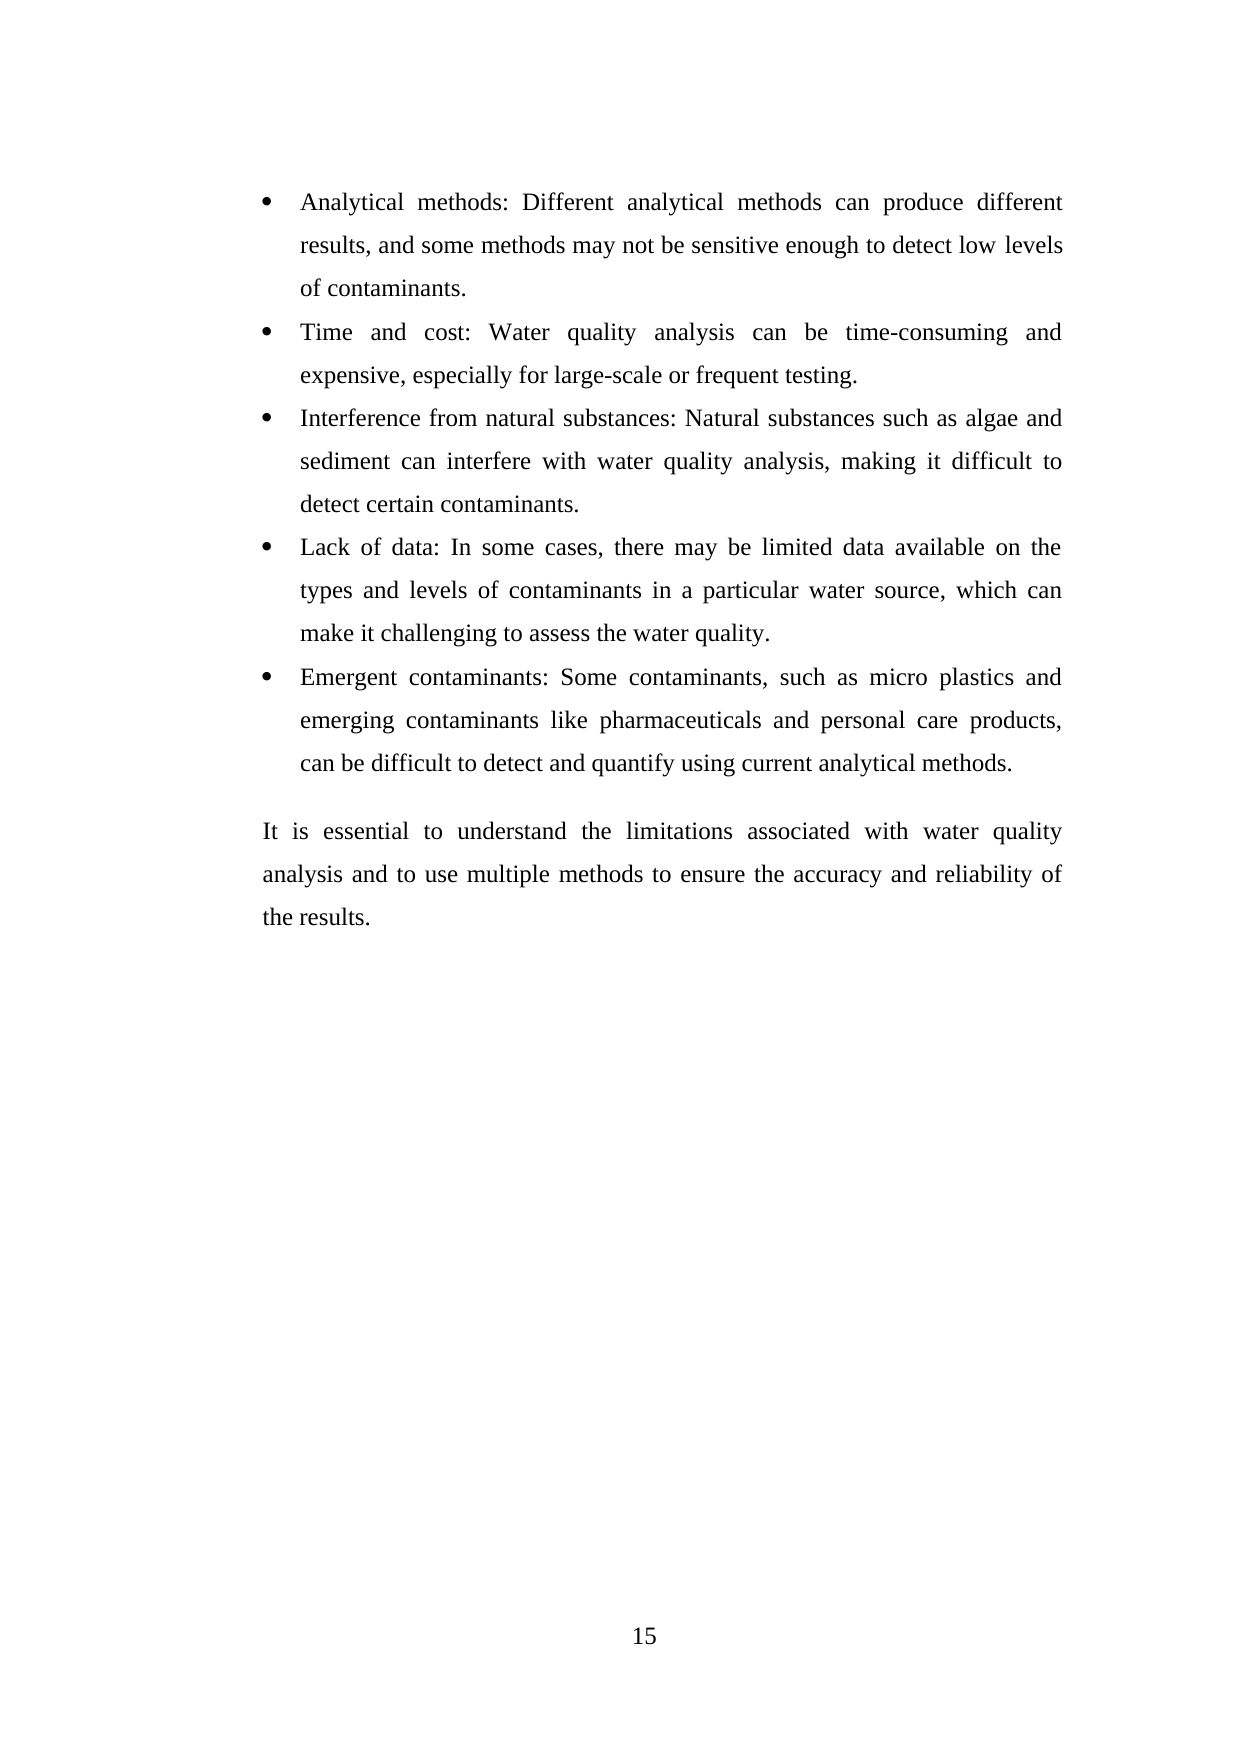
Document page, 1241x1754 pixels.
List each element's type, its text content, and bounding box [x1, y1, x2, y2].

list Time and cost: Water quality analysis can be time-consuming and expensive, especially for large-scale or frequent testing. [262, 317, 1063, 388]
text It is essential to understand the limitations associated with water quality analysis and to use multiple methods to ensure the accuracy and reliability of the results. [262, 816, 1063, 931]
list Emergent contaminants: Some contaminants, such as micro plastics and emerging contaminants like pharmaceuticals and personal care products, can be difficult to detect and quantify using current analytical methods. [262, 662, 1063, 777]
list Analytical methods: Different analytical methods can produce different results, and some methods may not be sensitive enough to detect low levels of contaminants. [262, 187, 1063, 302]
list Interference from natural substances: Natural substances such as algae and sediment can interfere with water quality analysis, making it difficult to detect certain contaminants. [262, 403, 1063, 518]
list Lack of data: In some cases, there may be limited data available on the types and levels of contaminants in a particular water source, which can make it challenging to assess the water quality. [262, 532, 1063, 647]
